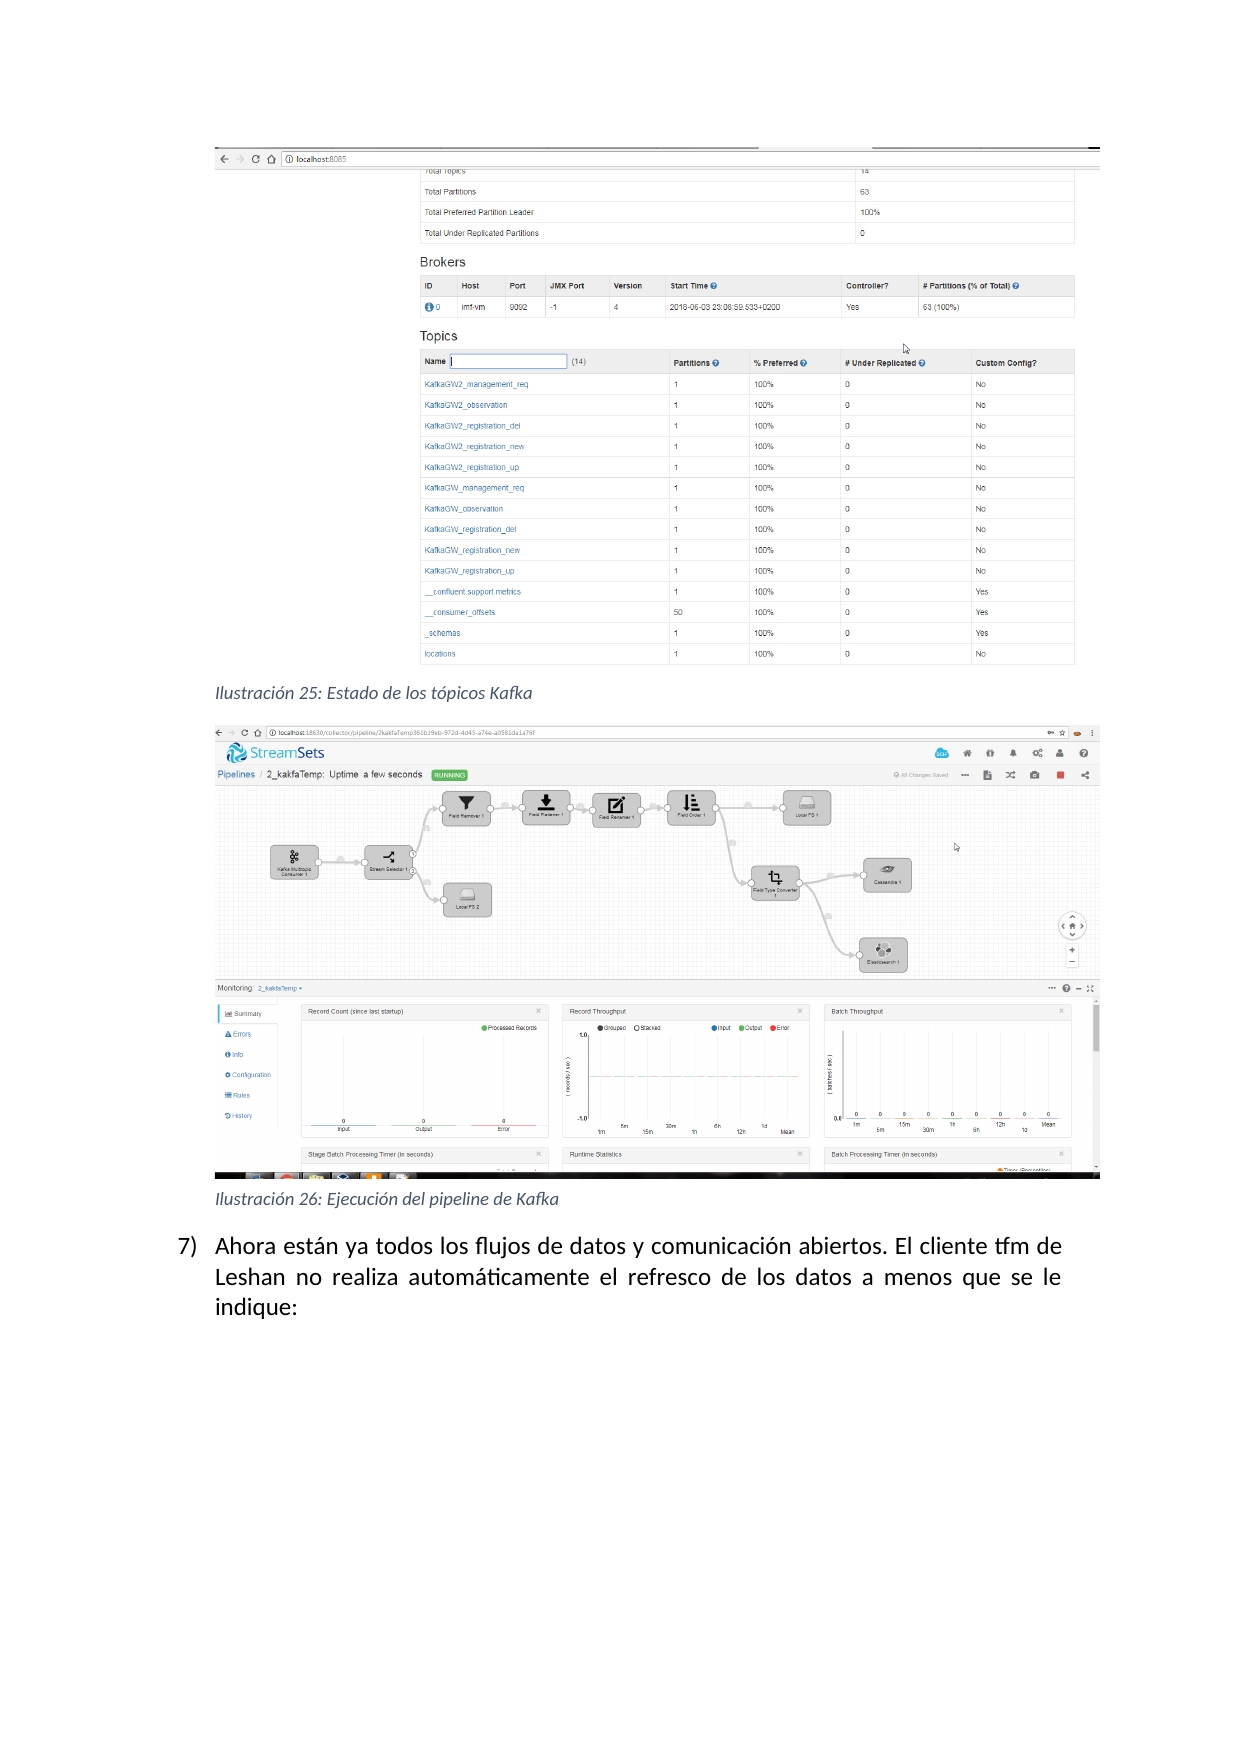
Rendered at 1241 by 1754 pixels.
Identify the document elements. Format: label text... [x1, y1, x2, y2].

text Ilustración : Estado de los tópicos Kafka [215, 681, 1063, 704]
picture [214, 725, 1100, 1179]
text Ilustración : Ejecución del pipeline de Kafka [215, 1187, 1063, 1209]
picture [214, 147, 1100, 673]
list Ahora están ya todos los flujos de datos y comunicación abiertos. El cliente tfm de Leshan no realiza automáticamente el refresco de los datos a menos que se le indique: [177, 1230, 1063, 1322]
